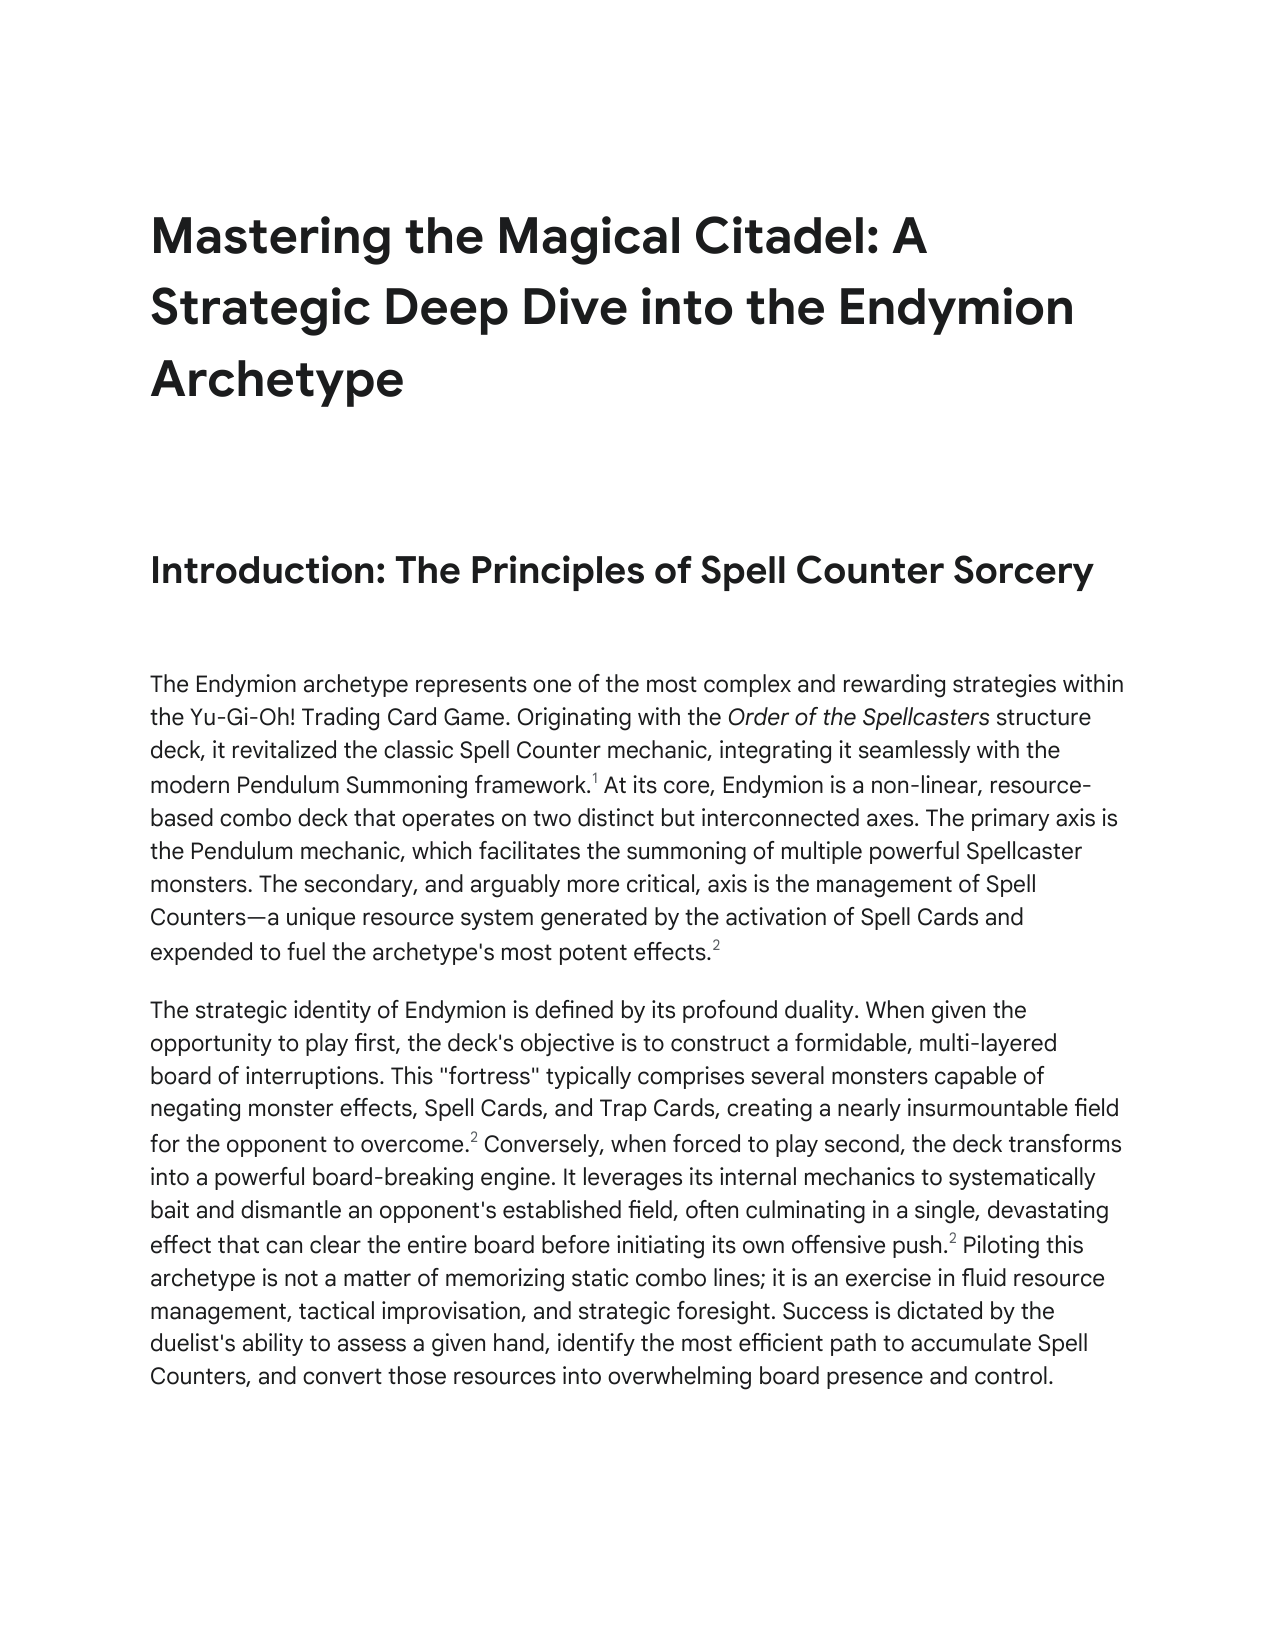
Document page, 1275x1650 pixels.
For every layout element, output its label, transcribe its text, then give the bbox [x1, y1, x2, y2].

subtitle Mastering the Magical Citadel: A Strategic Deep Dive into the Endymion Archetype [150, 205, 1125, 410]
text The Endymion archetype represents one of the most complex and rewarding strategies within the Yu-Gi-Oh! Trading Card Game. Originating with the Order of the Spellcasters structure deck, it revitalized the classic Spell Counter mechanic, integrating it seamlessly with the modern Pendulum Summoning framework.1 At its core, Endymion is a non-linear, resource-based combo deck that operates on two distinct but interconnected axes. The primary axis is the Pendulum mechanic, which facilitates the summoning of multiple powerful Spellcaster monsters. The secondary, and arguably more critical, axis is the management of Spell Counters—a unique resource system generated by the activation of Spell Cards and expended to fuel the archetype's most potent effects.2 [150, 671, 1125, 967]
subtitle Introduction: The Principles of Spell Counter Sorcery [150, 547, 1125, 594]
text The strategic identity of Endymion is defined by its profound duality. When given the opportunity to play first, the deck's objective is to construct a formidable, multi-layered board of interruptions. This "fortress" typically comprises several monsters capable of negating monster effects, Spell Cards, and Trap Cards, creating a nearly insurmountable field for the opponent to overcome.2 Conversely, when forced to play second, the deck transforms into a powerful board-breaking engine. It leverages its internal mechanics to systematically bait and dismantle an opponent's established field, often culminating in a single, devastating effect that can clear the entire board before initiating its own offensive push.2 Piloting this archetype is not a matter of memorizing static combo lines; it is an exercise in fluid resource management, tactical improvisation, and strategic foresight. Success is dictated by the duelist's ability to assess a given hand, identify the most efficient path to accumulate Spell Counters, and convert those resources into overwhelming board presence and control. [150, 997, 1125, 1391]
